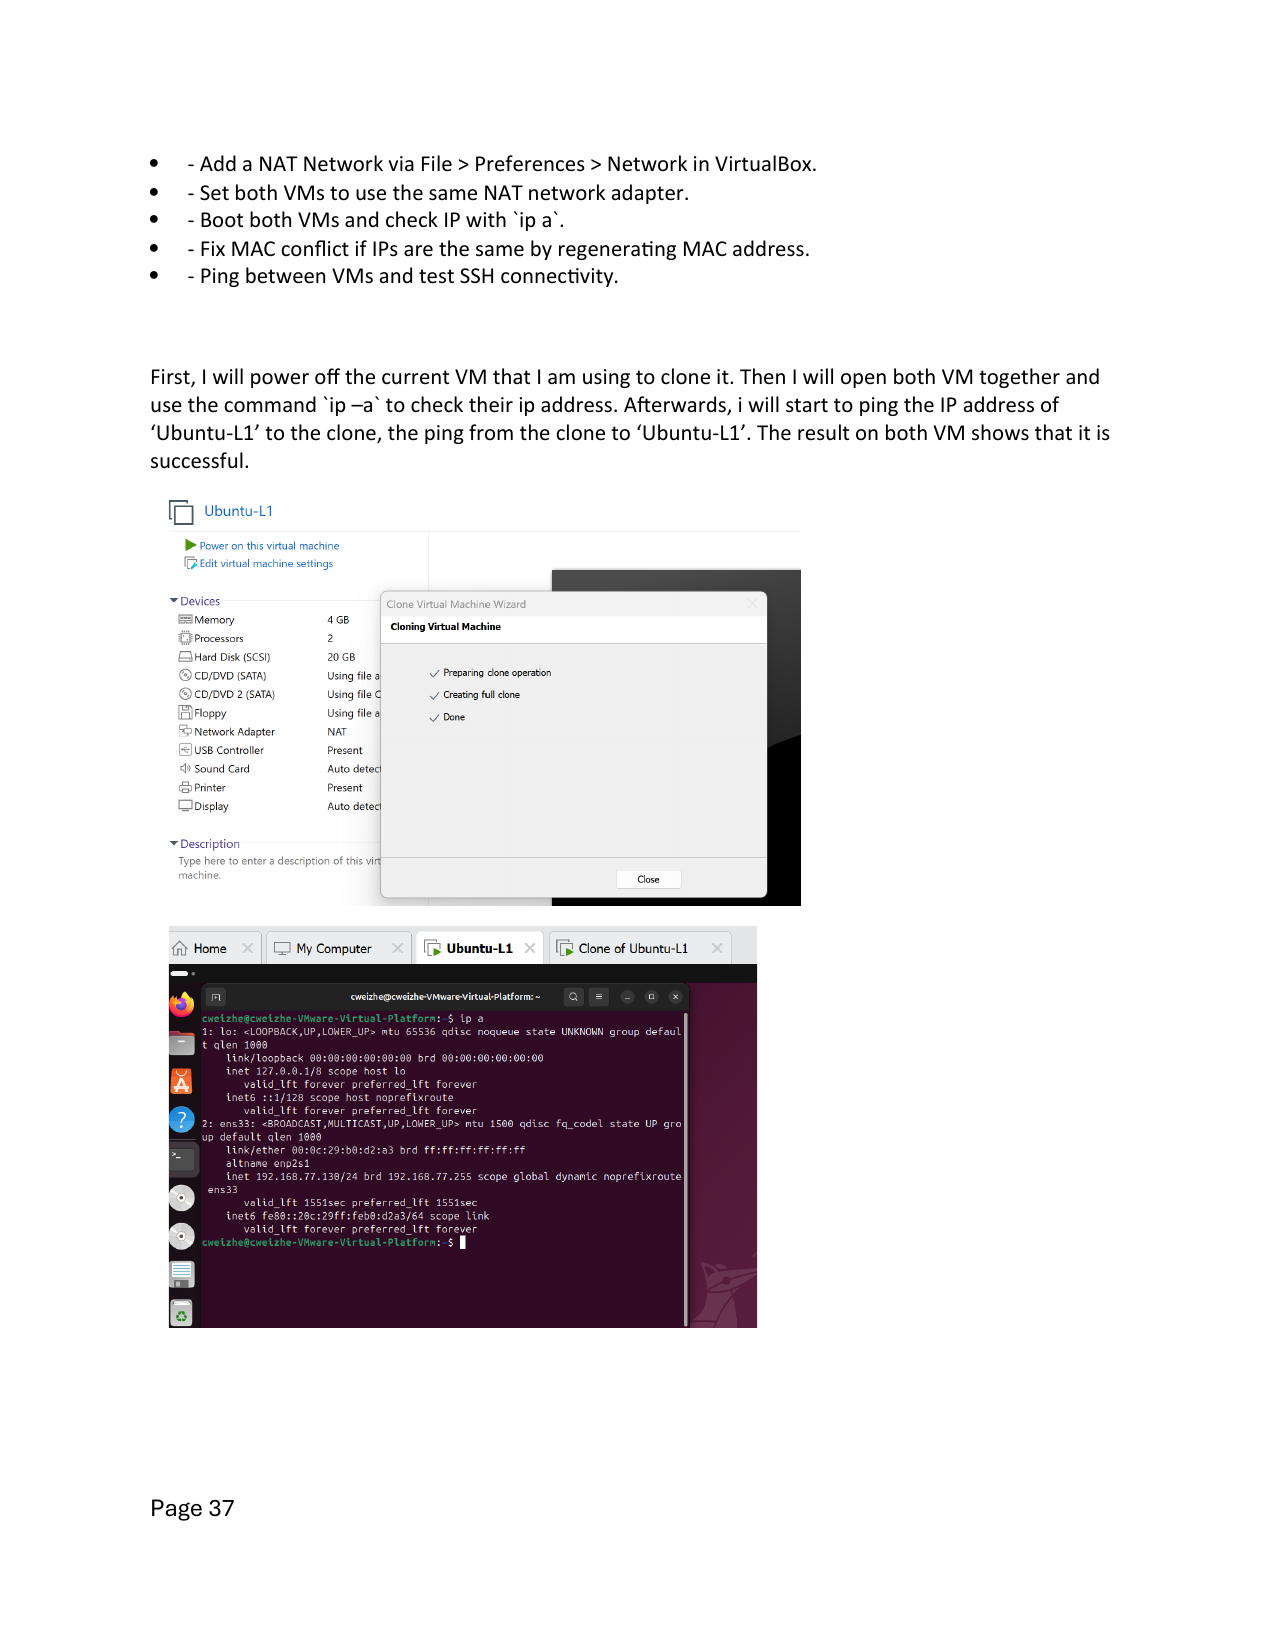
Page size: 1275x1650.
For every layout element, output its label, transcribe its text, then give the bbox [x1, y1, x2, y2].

list - Boot both VMs and check IP with `ip a`. [150, 206, 1125, 234]
list - Ping between VMs and test SSH connectivity. [150, 262, 1125, 290]
text First, I will power off the current VM that I am using to clone it. Then I will open both VM together and use the command `ip –a` to check their ip address. Afterwards, i will start to ping the IP address of ‘Ubuntu-L1’ to the clone, the ping from the clone to ‘Ubuntu-L1’. The result on both VM shows that it is successful. [150, 362, 1125, 474]
list - Set both VMs to use the same NAT network adapter. [150, 178, 1125, 206]
list - Fix MAC conflict if IPs are the same by regenerating MAC address. [150, 234, 1125, 262]
list - Add a NAT Network via File > Preferences > Network in VirtualBox. [150, 150, 1125, 178]
